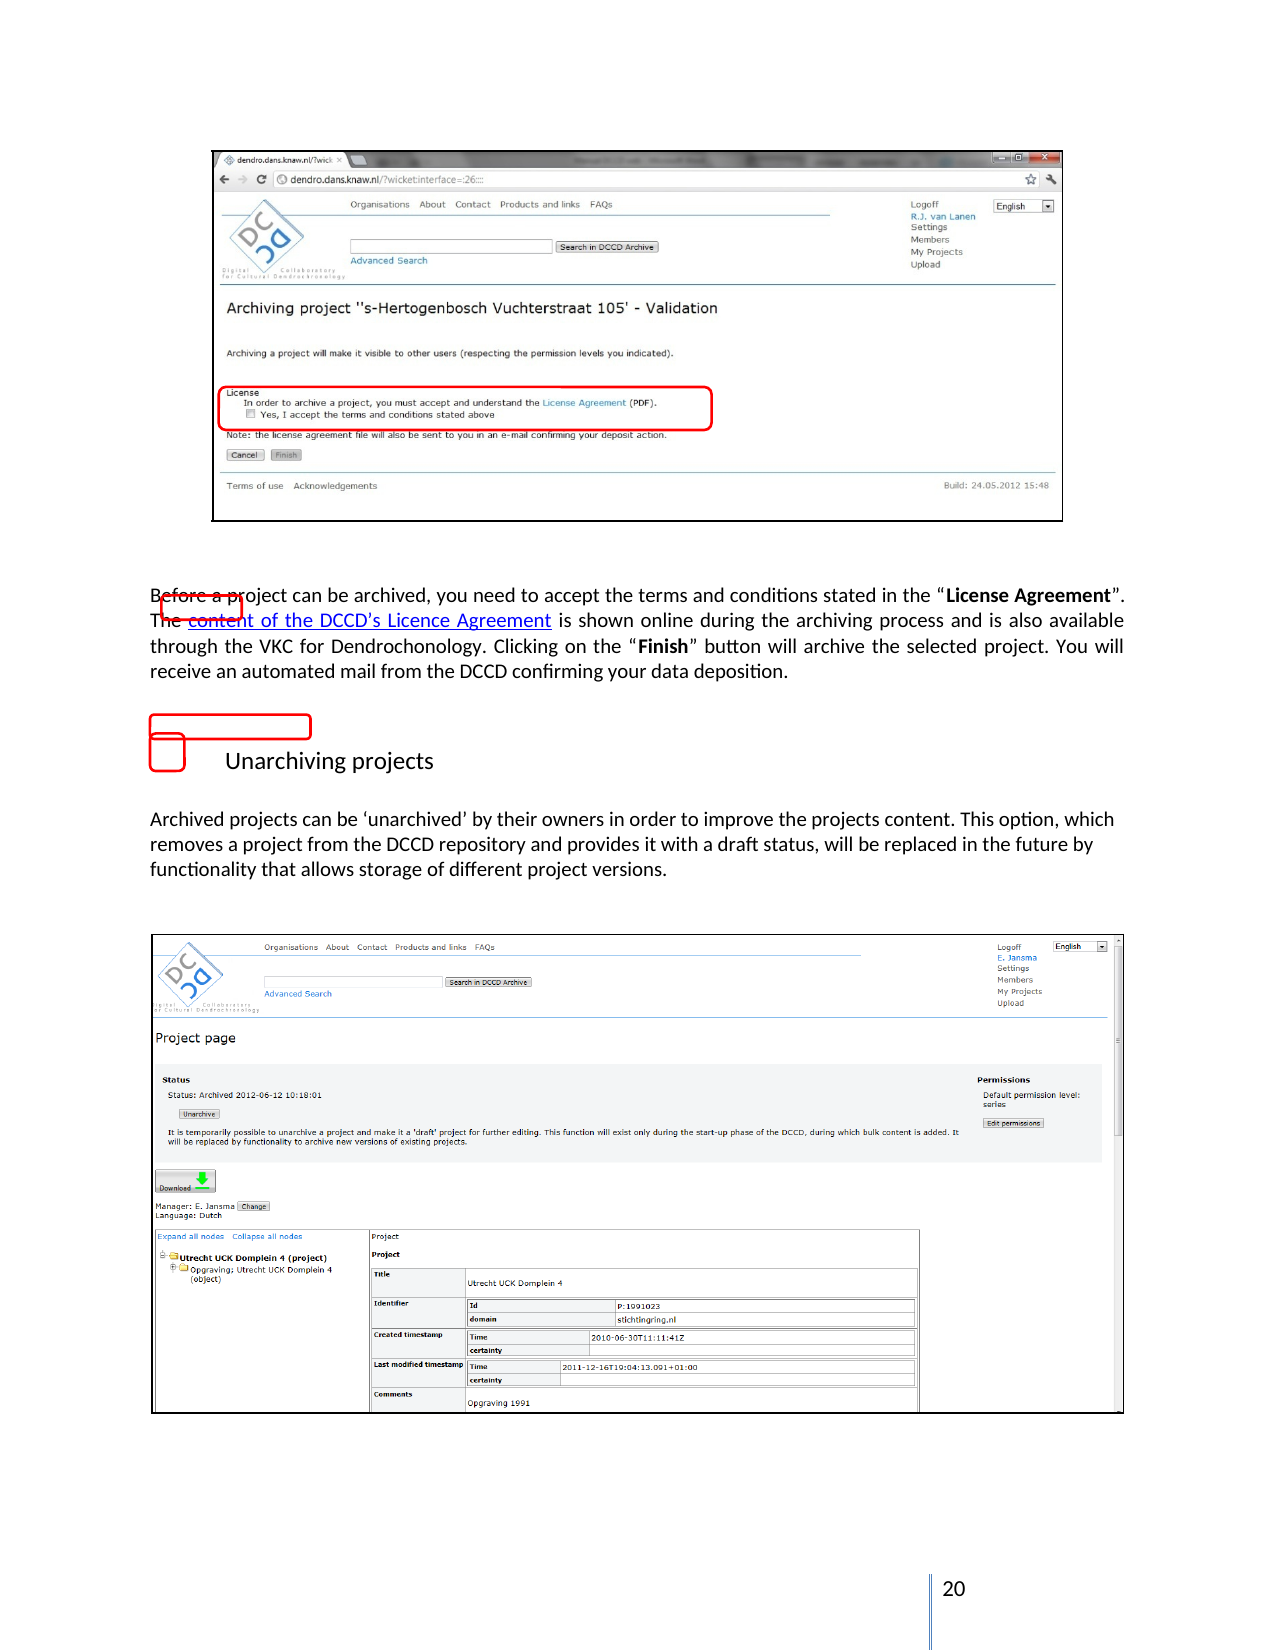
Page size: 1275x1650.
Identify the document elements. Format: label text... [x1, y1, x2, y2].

text Unarchiving projects [150, 745, 1125, 775]
text Before a project can be archived, you need to accept the terms and conditions stated in the “License Agreement”. The content of the DCCD’s Licence Agreement is shown online during the archiving process and is also available through the VKC for Dendrochonology. Clicking on the “Finish” button will archive the selected project. You will receive an automated mail from the DCCD confirming your data deposition. [150, 582, 1125, 684]
text Archived projects can be ‘unarchived’ by their owners in order to improve the projects content. This option, which removes a project from the DCCD repository and provides it with a draft status, will be replaced in the future by functionality that allows storage of different project versions. [150, 806, 1125, 882]
picture [153, 935, 1123, 1412]
picture [213, 152, 1062, 520]
